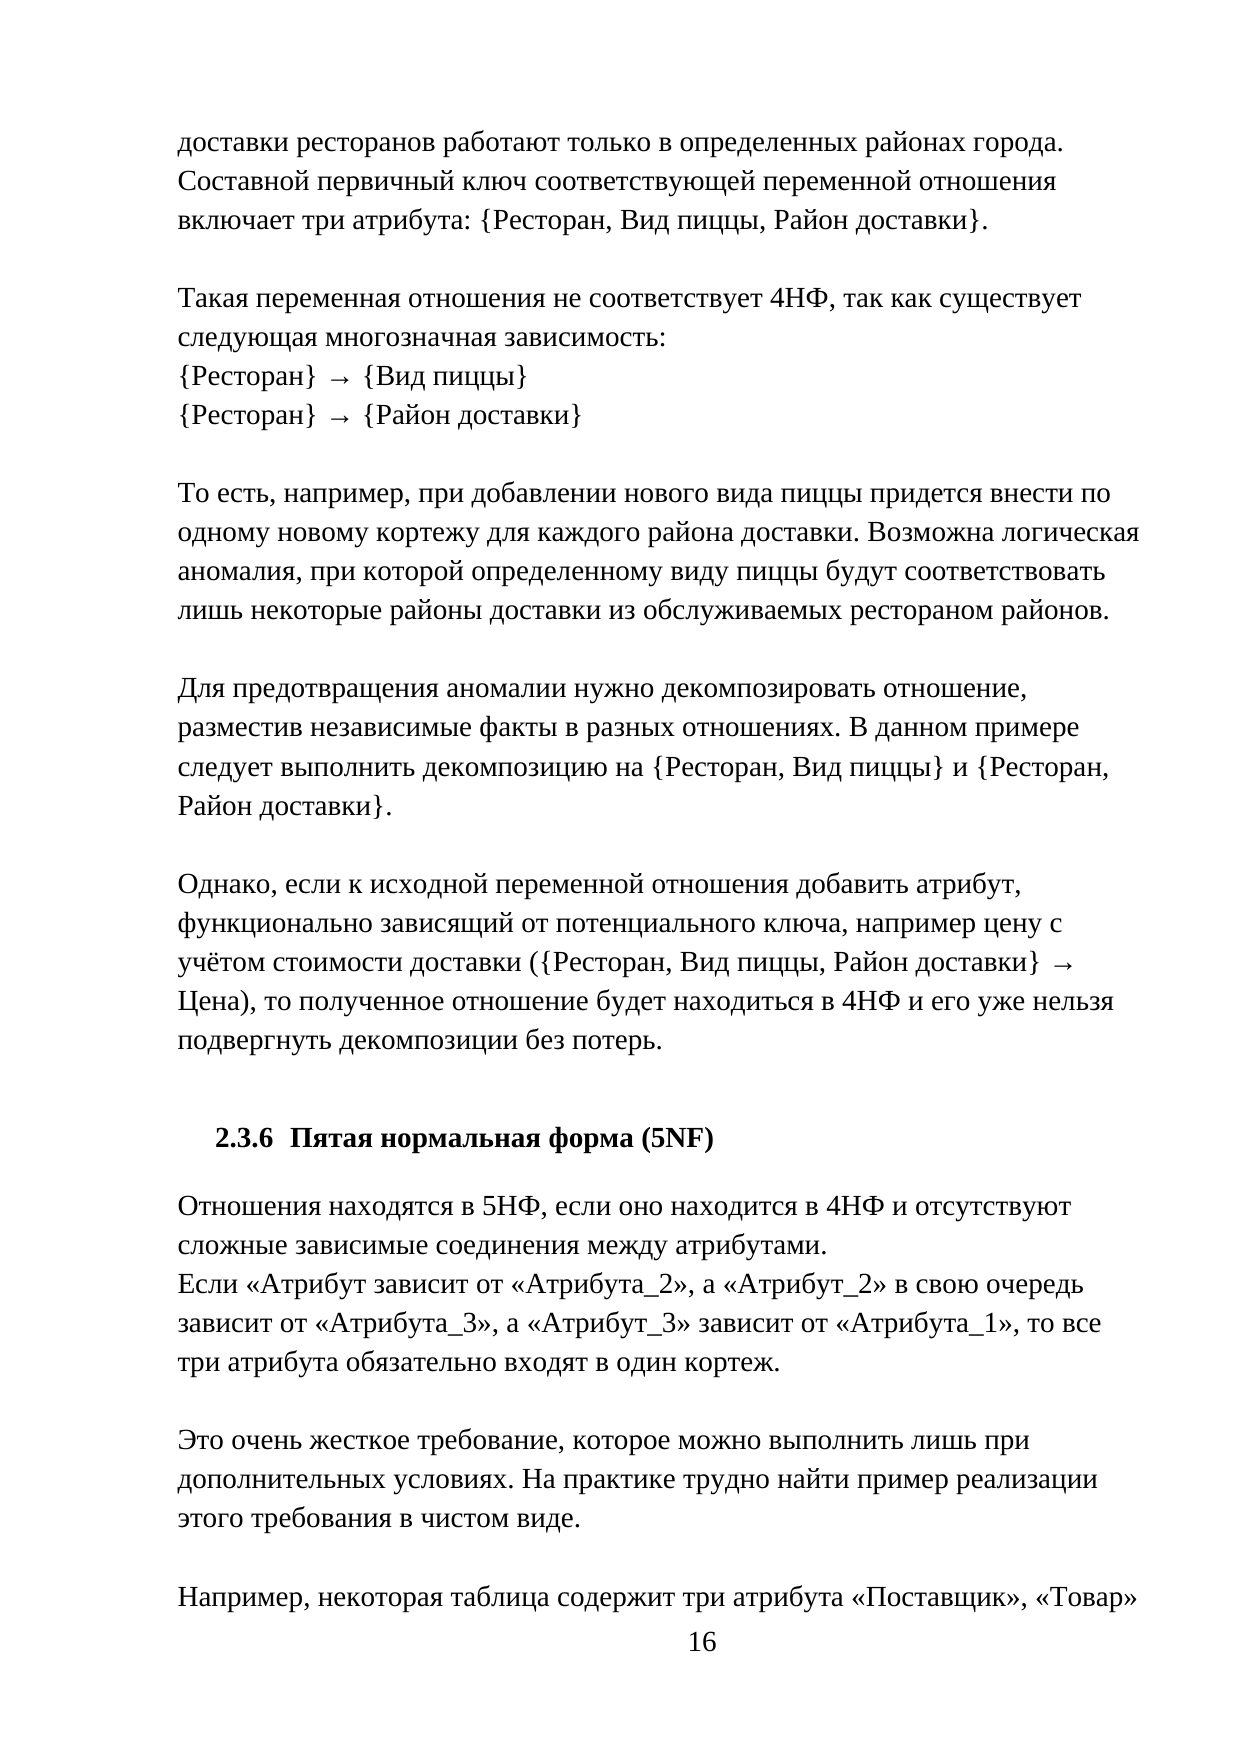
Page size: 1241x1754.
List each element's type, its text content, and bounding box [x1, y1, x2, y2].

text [177, 1182, 1152, 1612]
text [177, 118, 1152, 1056]
subtitle Пятая нормальная форма (5NF) [215, 1120, 1152, 1153]
